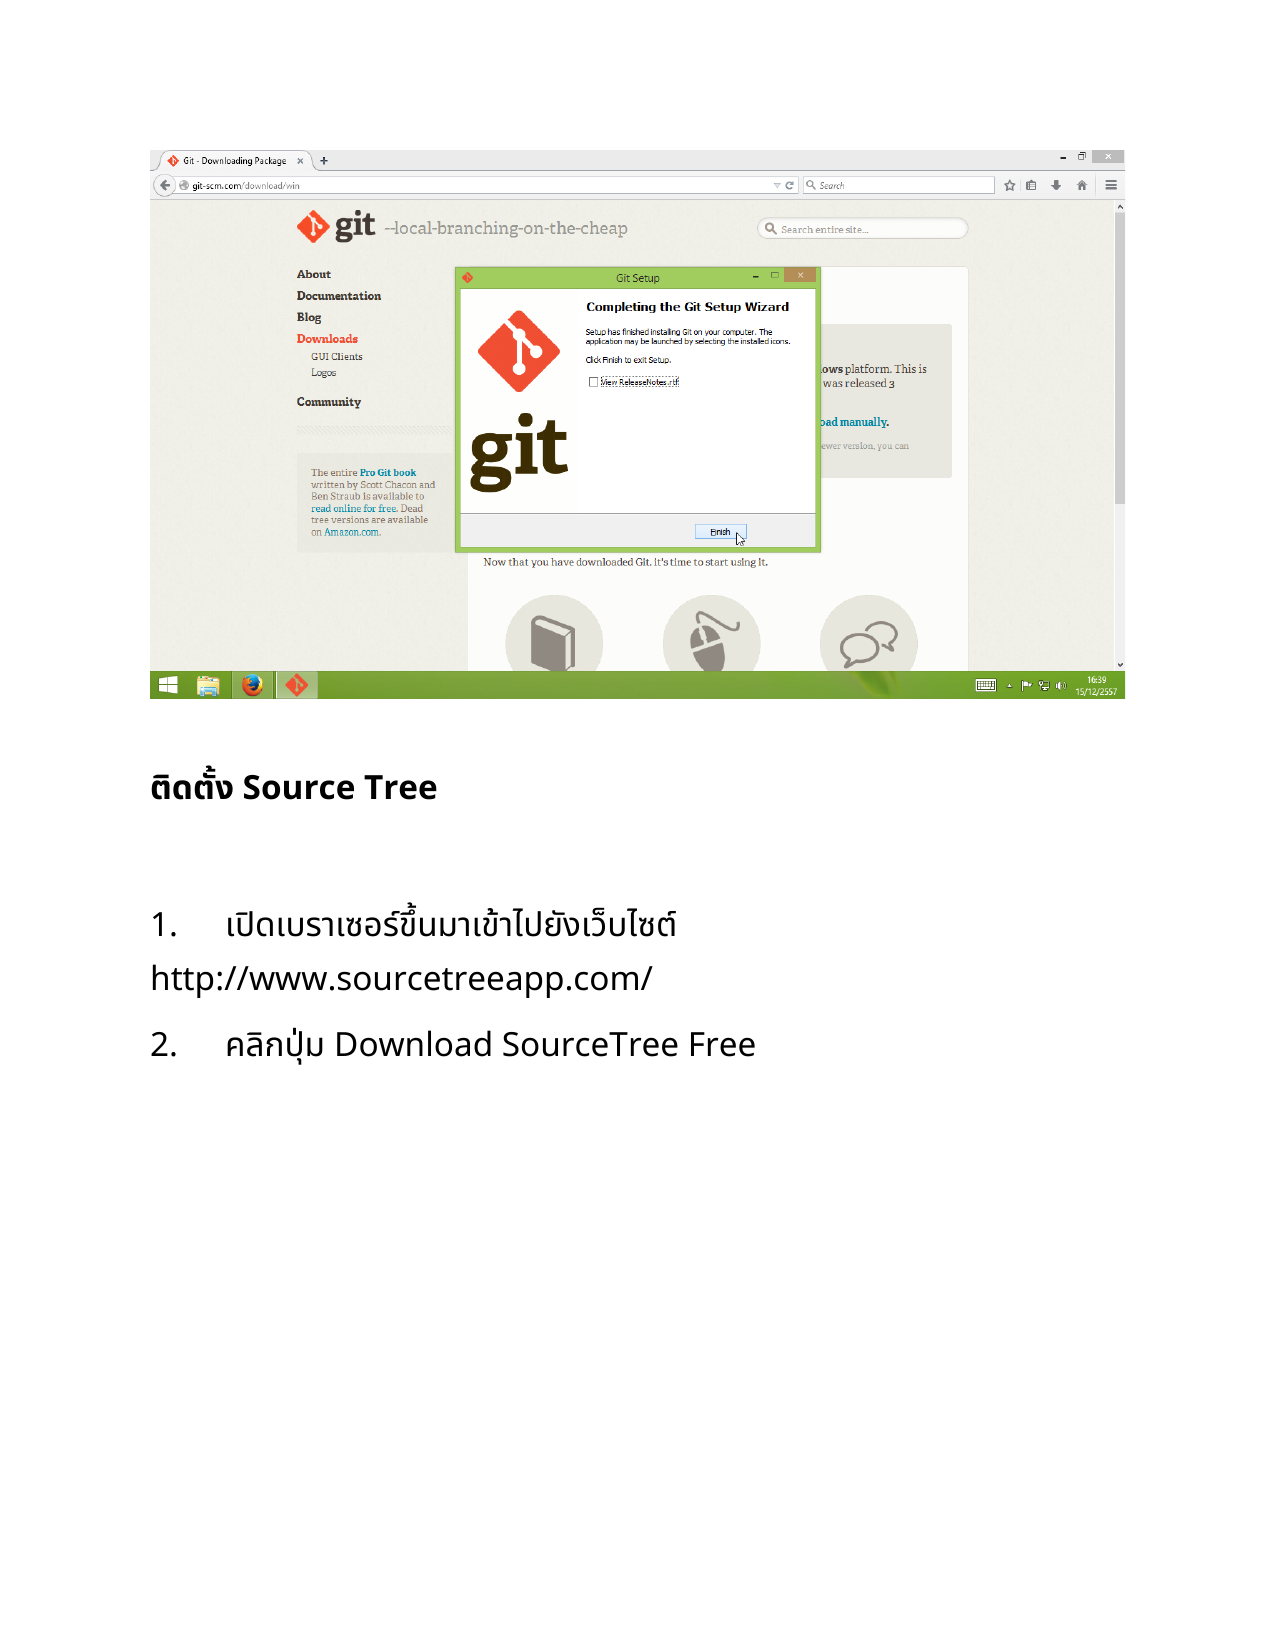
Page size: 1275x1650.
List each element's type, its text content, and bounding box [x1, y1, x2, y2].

text ติดตั้ง Source Tree [150, 764, 1125, 814]
text 1. เปิดเบราเซอร์ขึ้นมาเข้าไปยังเว็บไซต์ http://www.sourcetreeapp.com/ [150, 901, 1125, 1000]
text 2. คลิกปุ่ม Download SourceTree Free [150, 1021, 1125, 1071]
picture [150, 150, 1125, 699]
